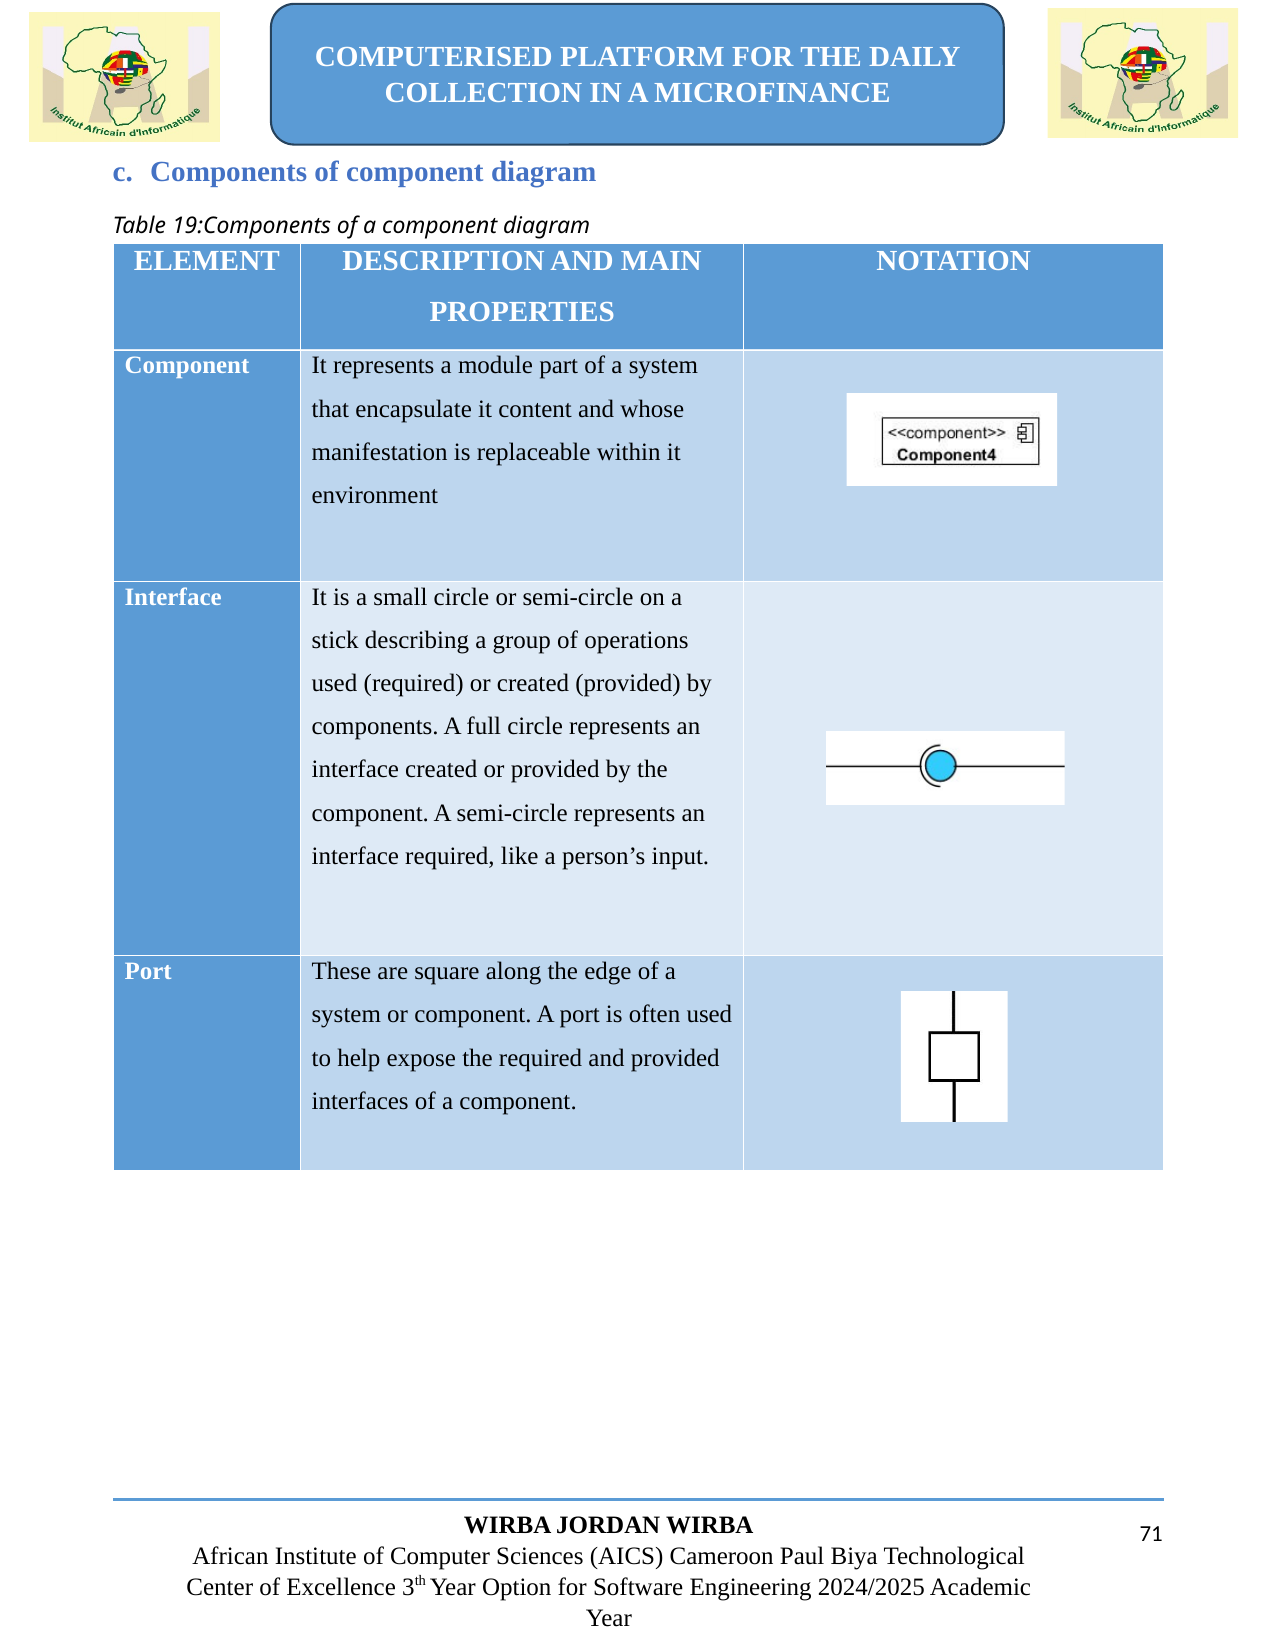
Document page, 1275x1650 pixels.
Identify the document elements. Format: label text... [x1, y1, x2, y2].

picture [1047, 8, 1239, 138]
table_cell Interface [114, 582, 300, 955]
table_header NOTATION [744, 244, 1163, 349]
picture [900, 991, 1008, 1122]
picture [846, 393, 1058, 486]
table_cell It is a small circle or semi-circle on a stick describing a group of operations used (required) or created (provided) by components. A full circle represents an interface created or provided by the component. A semi-circle represents an interface required, like a person’s input. [301, 582, 743, 955]
table_header ELEMENT [114, 244, 300, 349]
table_cell [744, 351, 1163, 581]
subtitle Components of component diagram [112, 154, 1162, 188]
table_cell It represents a module part of a system that encapsulate it content and whose manifestation is replaceable within it environment [301, 351, 743, 581]
picture [826, 731, 1065, 805]
table_cell [744, 956, 1163, 1170]
table_cell [744, 582, 1163, 955]
table_cell Port [114, 956, 300, 1170]
picture [29, 12, 220, 142]
table_cell These are square along the edge of a system or component. A port is often used to help expose the required and provided interfaces of a component. [301, 956, 743, 1170]
table_header DESCRIPTION AND MAIN PROPERTIES [301, 244, 743, 349]
table_cell Component [114, 351, 300, 581]
